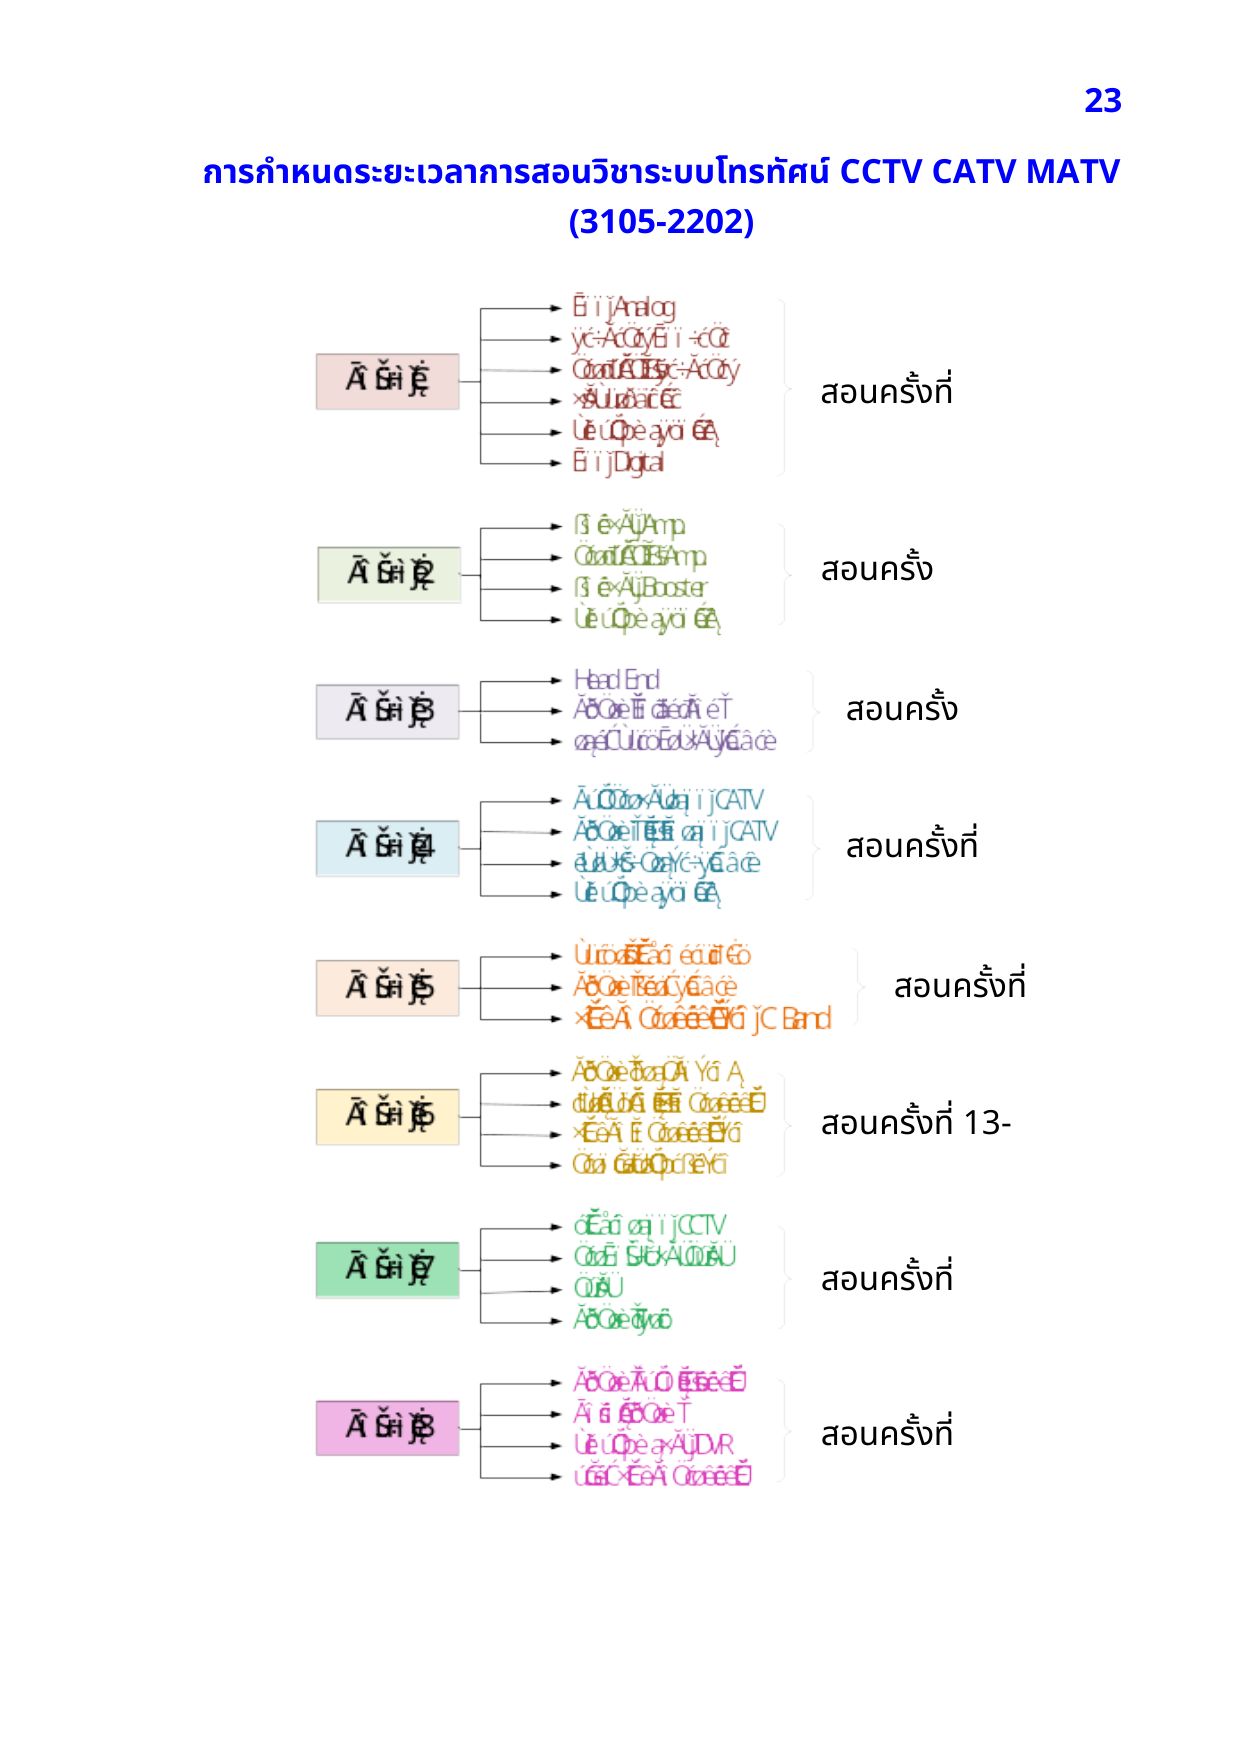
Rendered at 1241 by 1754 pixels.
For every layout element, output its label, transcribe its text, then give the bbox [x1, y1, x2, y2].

text การกำหนดระยะเวลาการสอนวิชาระบบโทรทัศน์ CCTV CATV MATV (3105-2202) [201, 148, 1122, 244]
